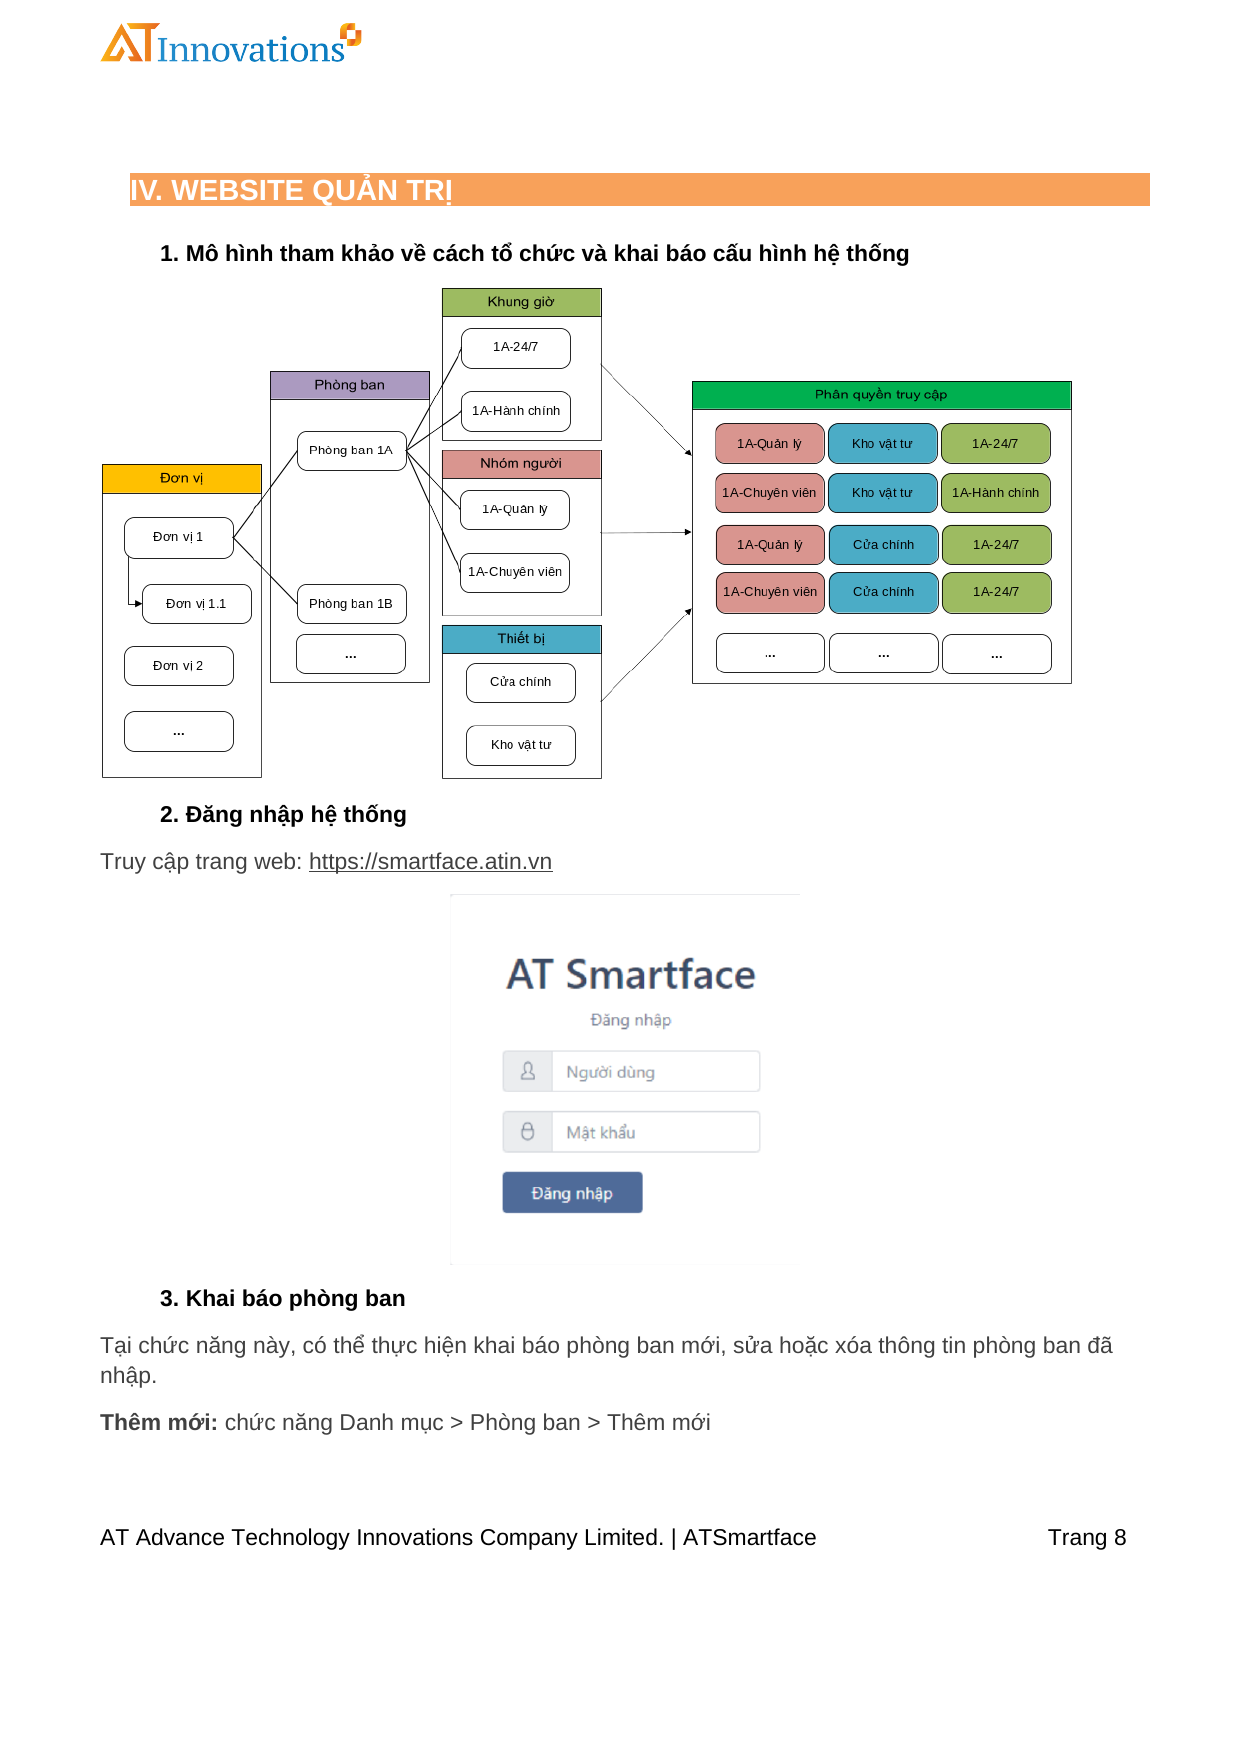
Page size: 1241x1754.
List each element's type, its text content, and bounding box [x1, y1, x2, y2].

subtitle WEBSITE QUẢN TRỊ [130, 173, 1150, 206]
picture [450, 894, 800, 1265]
subtitle Mô hình tham khảo về cách tổ chức và khai báo cấu hình hệ thống [160, 240, 1084, 266]
subtitle Đăng nhập hệ thống [160, 801, 1084, 827]
text Truy cập trang web: https://smartface.atin.vn [100, 848, 1150, 874]
picture [100, 23, 362, 62]
text Thêm mới: chức năng Danh mục > Phòng ban > Thêm mới [100, 1409, 1150, 1435]
text Tại chức năng này, có thể thực hiện khai báo phòng ban mới, sửa hoặc xóa thông tin phòng ban đã nhập. [100, 1332, 1150, 1388]
subtitle Khai báo phòng ban [160, 1285, 1084, 1311]
